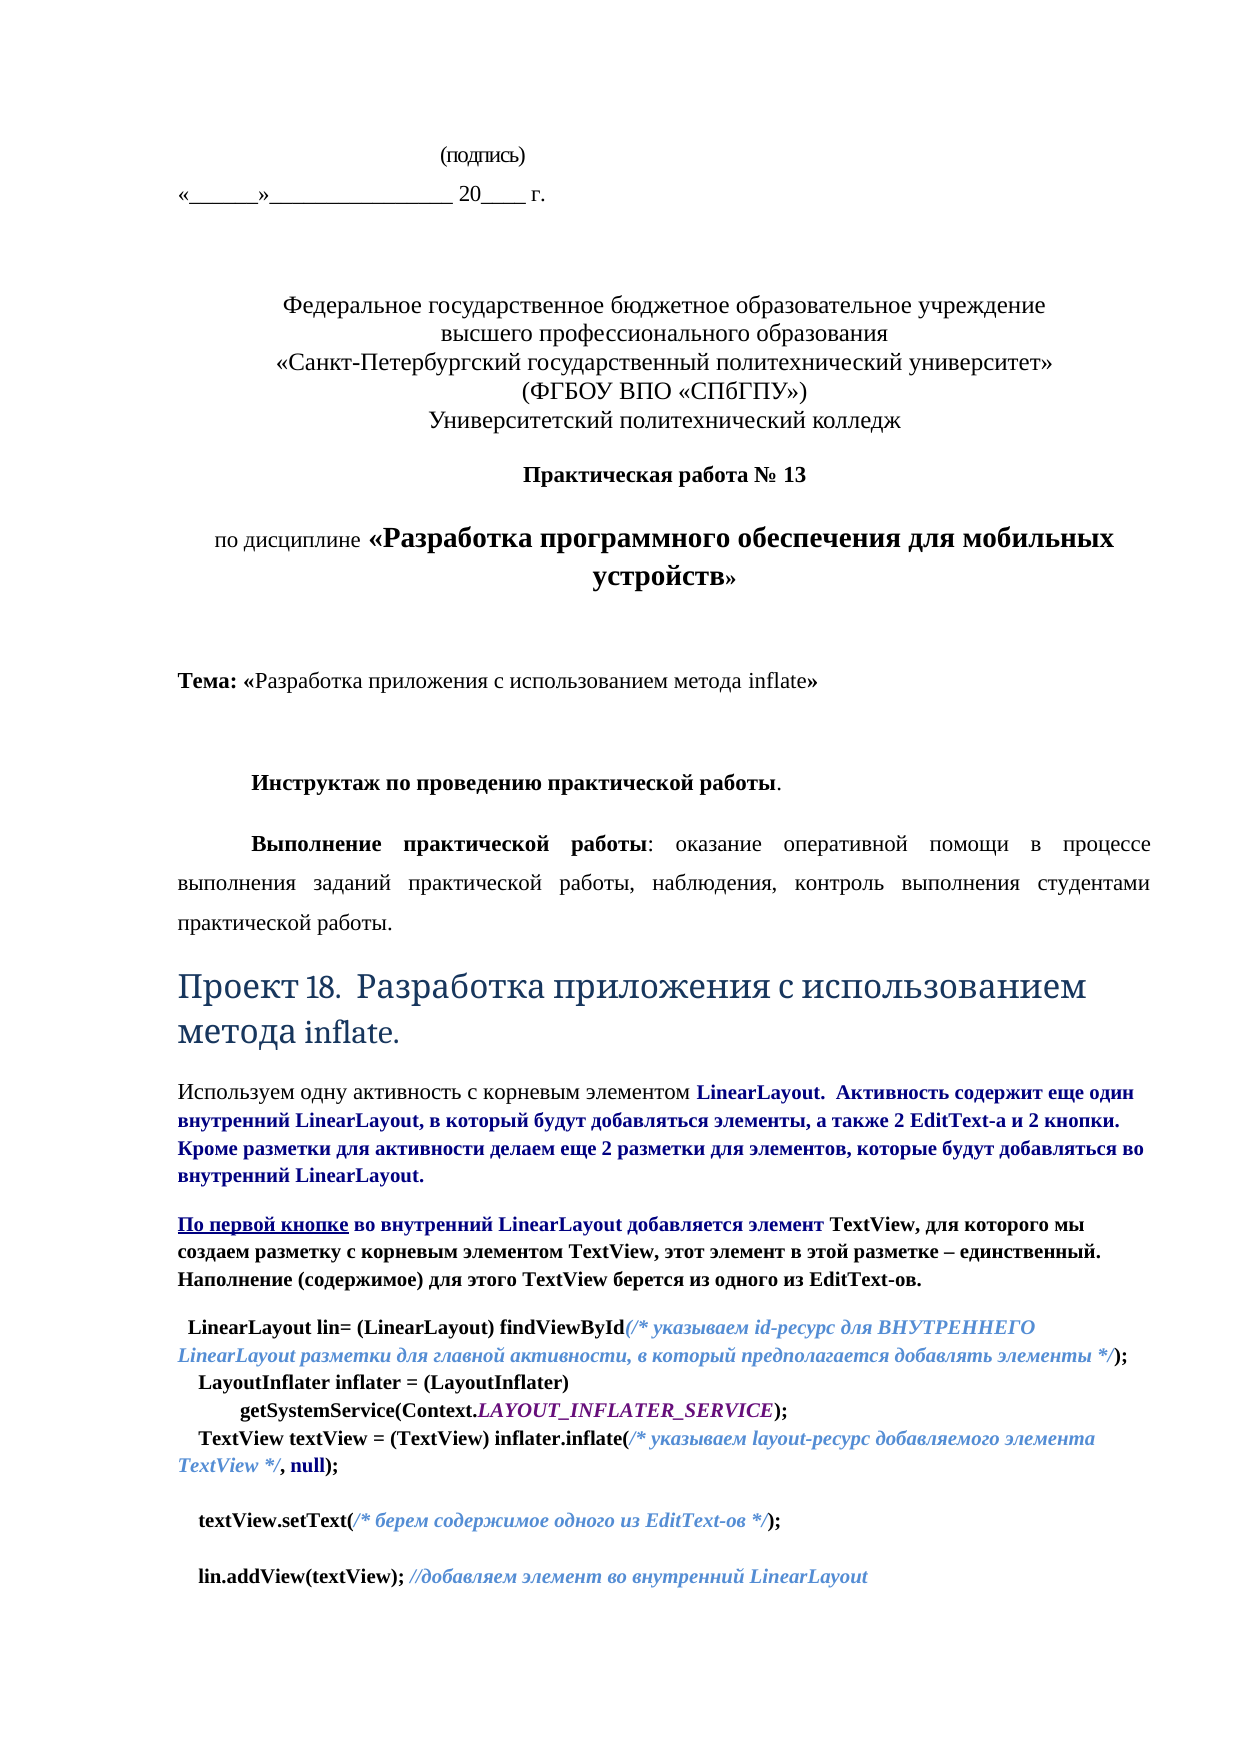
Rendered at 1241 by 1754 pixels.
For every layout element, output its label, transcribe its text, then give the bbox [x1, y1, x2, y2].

text Используем одну активность с корневым элементом LinearLayout. Активность содержит еще один внутренний LinearLayout, в который будут добавляться элементы, а также 2 EditText-а и 2 кнопки. Кроме разметки для активности делаем еще 2 разметки для элементов, которые будут добавляться во внутренний LinearLayout. [177, 1078, 1152, 1187]
text (подпись) «______»________________ 20____ г. [178, 131, 864, 209]
text Выполнение практической работы: оказание оперативной помощи в процессе выполнения заданий практической работы, наблюдения, контроль выполнения студентами практической работы. [177, 830, 1152, 935]
text Практическая работа № 13 [177, 462, 1152, 488]
text по дисциплине «Разработка программного обеспечения для мобильных устройств» [177, 520, 1152, 592]
text Инструктаж по проведению практической работы. [177, 769, 1152, 796]
text LinearLayout lin= (LinearLayout) findViewById(/* указываем id-ресурс для ВНУТРЕННЕГО LinearLayout разметки для главной активности, в который предполагается добавлять элементы */); LayoutInflater inflater = (LayoutInflater) getSystemService(Context.LAYOUT_INFLATER_SERVICE); TextView textView = (TextView) inflater.inflate(/* указываем layout-ресурс добавляемого элемента TextView */, null); textView.setText(/* берем содержимое одного из EditText-ов */); lin.addView(textView); //добавляем элемент во внутренний LinearLayout [177, 1315, 1152, 1588]
text высшего профессионального образования [177, 318, 1152, 347]
text По первой кнопке во внутренний LinearLayout добавляется элемент TextView, для которого мы создаем разметку с корневым элементом TextView, этот элемент в этой разметке – единственный. Наполнение (содержимое) для этого TextView берется из одного из EditText-ов. [177, 1211, 1152, 1291]
text «Санкт-Петербургский государственный политехнический университет» [177, 347, 1152, 376]
text (ФГБОУ ВПО «СПбГПУ») [177, 376, 1152, 405]
text Федеральное государственное бюджетное образовательное учреждение [177, 290, 1152, 318]
text Тема: «Разработка приложения с использованием метода inflate» [177, 667, 1152, 694]
text Университетский политехнический колледж [177, 405, 1152, 433]
text Проект 18. Разработка приложения с использованием метода inflate. [177, 969, 1152, 1051]
